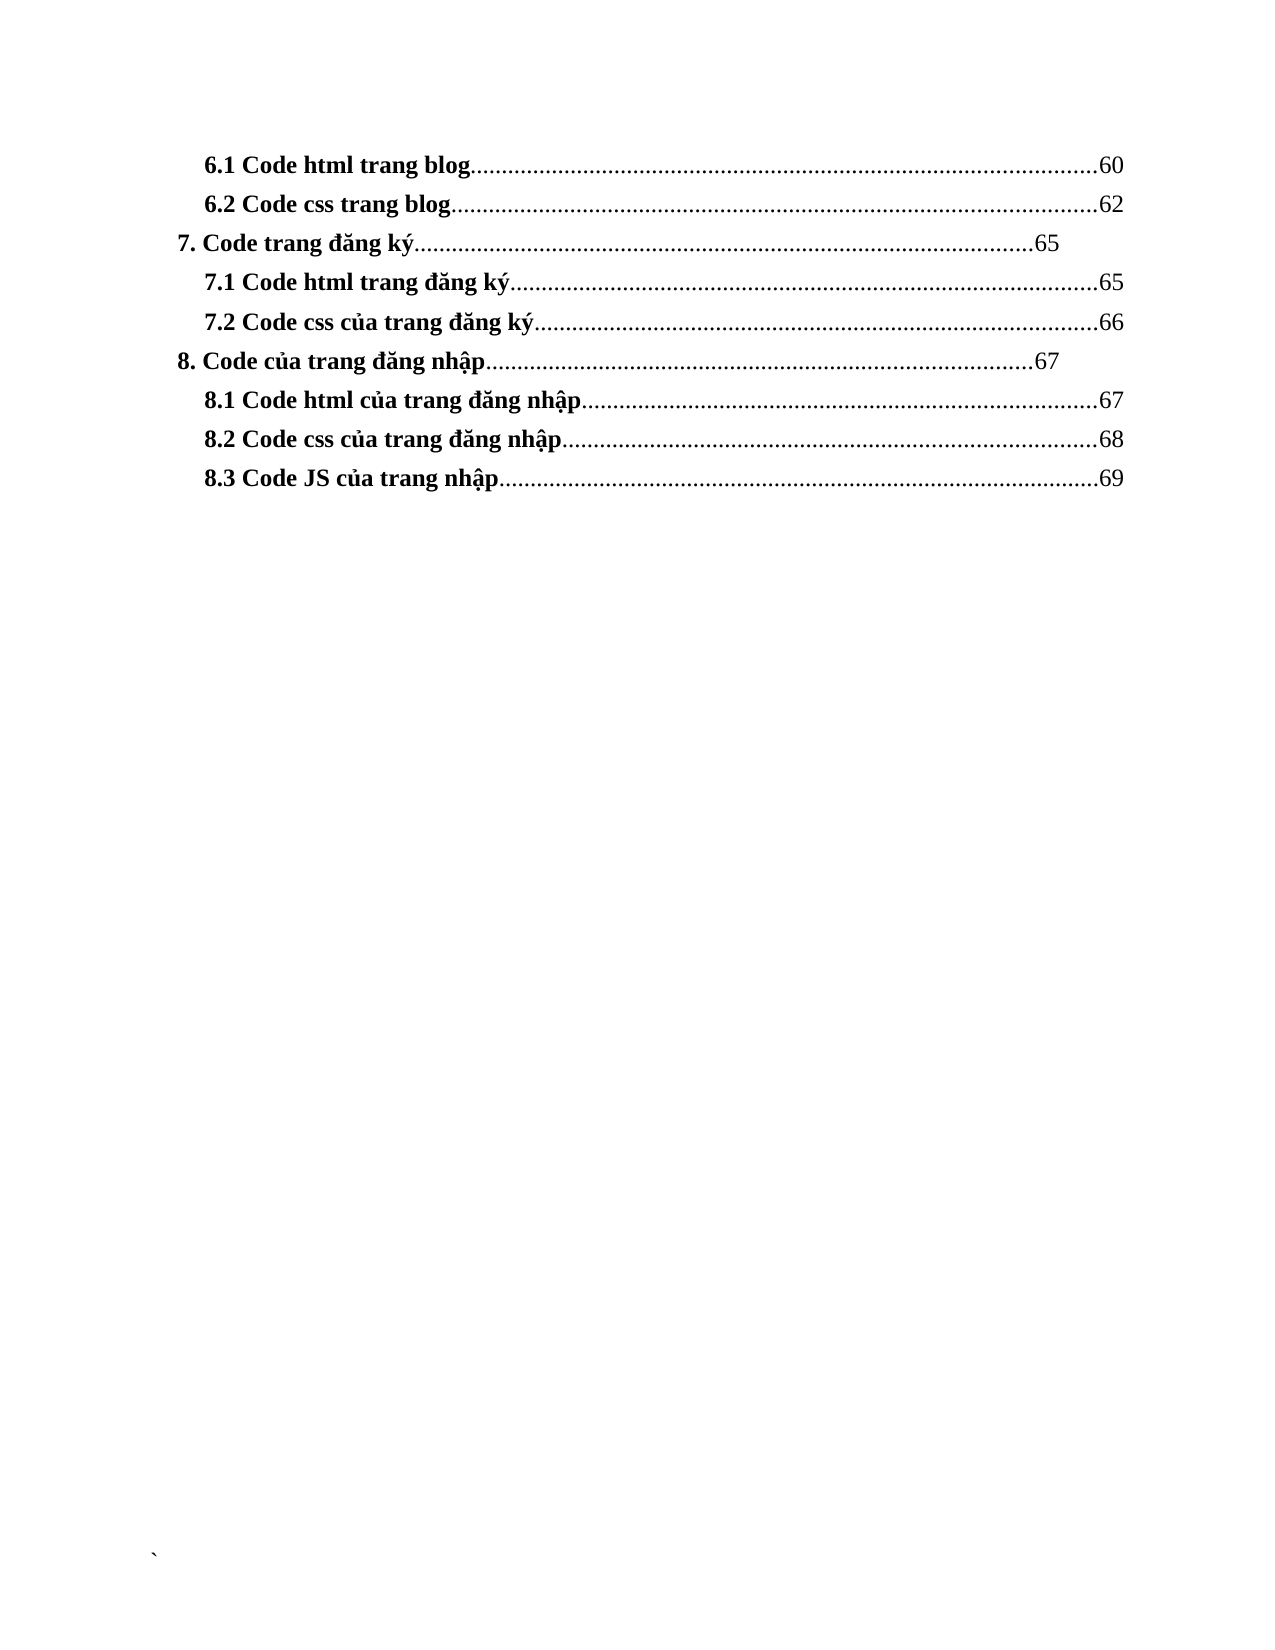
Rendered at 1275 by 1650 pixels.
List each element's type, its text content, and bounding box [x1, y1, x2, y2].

text 6.2 Code css trang blog 62 [204, 189, 1125, 218]
text 7. Code trang đăng ký 65 [177, 228, 1125, 257]
text 8.3 Code JS của trang nhập 69 [204, 463, 1125, 492]
text 8. Code của trang đăng nhập 67 [177, 346, 1125, 374]
text 7.2 Code css của trang đăng ký 66 [204, 307, 1125, 335]
text 7.1 Code html trang đăng ký 65 [204, 267, 1125, 296]
text 8.2 Code css của trang đăng nhập 68 [204, 424, 1125, 453]
text 6.1 Code html trang blog 60 [204, 150, 1125, 179]
text 8.1 Code html của trang đăng nhập 67 [204, 385, 1125, 414]
